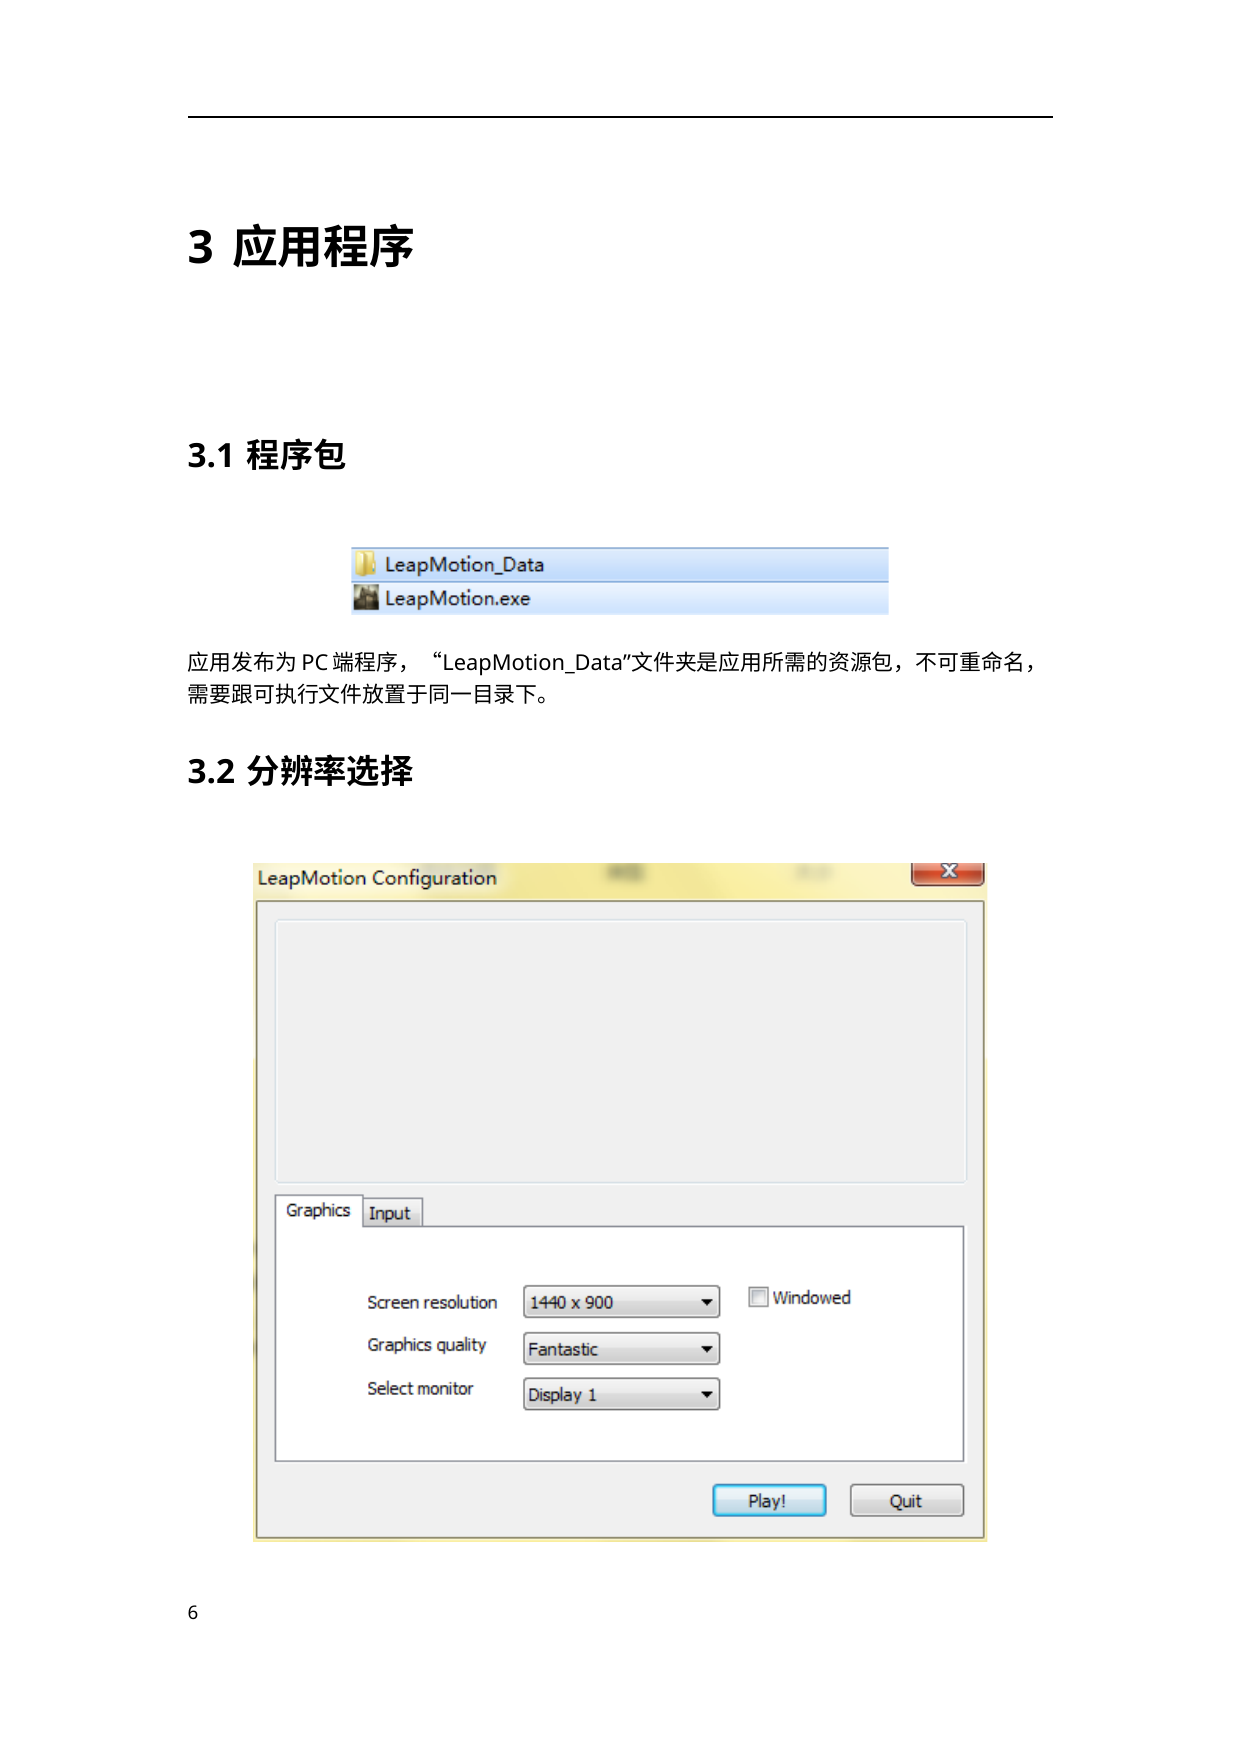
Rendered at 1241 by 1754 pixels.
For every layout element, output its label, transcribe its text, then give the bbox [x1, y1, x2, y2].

picture [253, 863, 988, 1542]
text 应用发布为PC端程序，“LeapMotion_Data”文件夹是应用所需的资源包，不可重命名，需要跟可执行文件放置于同一目录下。 [187, 644, 1053, 709]
picture [351, 547, 889, 615]
subtitle 应用程序 [187, 195, 1053, 293]
subtitle 分辨率选择 [187, 737, 1053, 802]
subtitle 程序包 [187, 420, 1053, 485]
